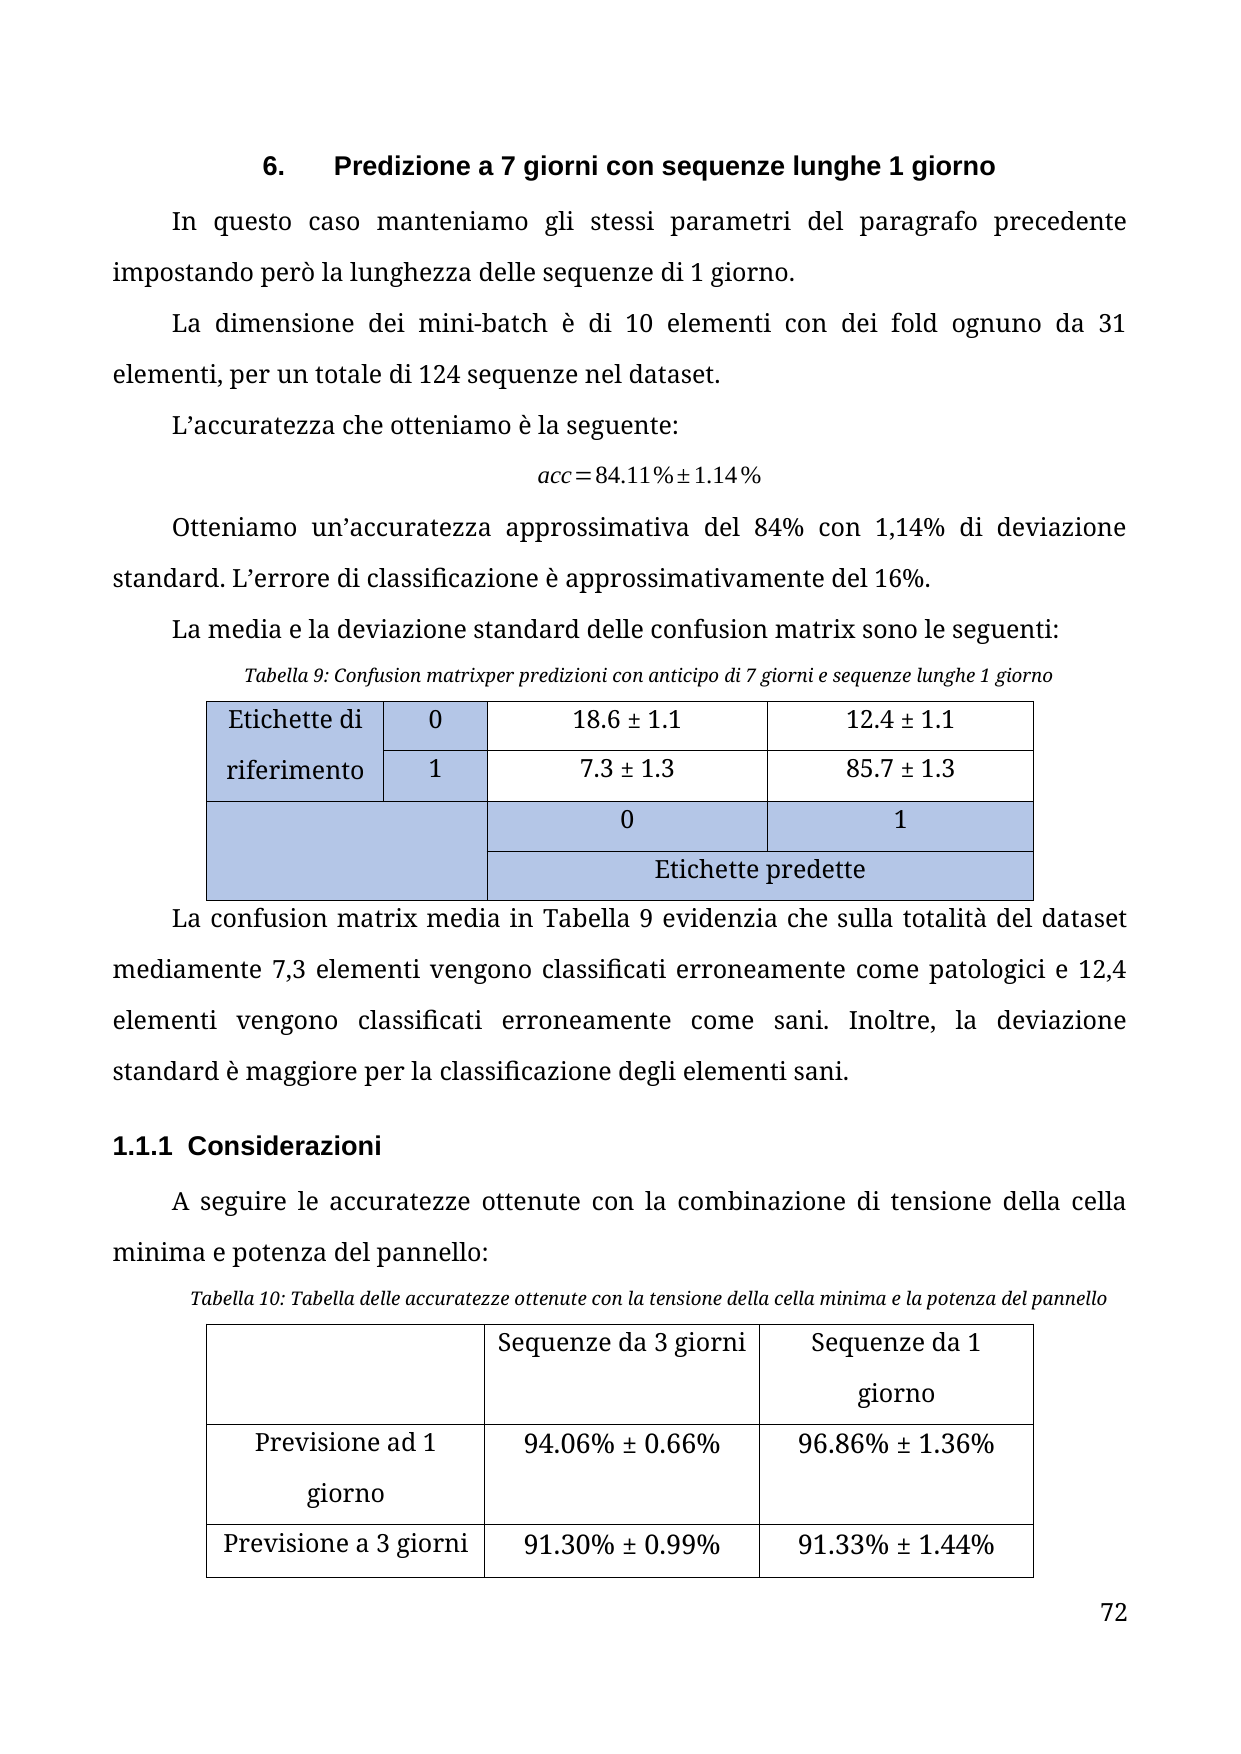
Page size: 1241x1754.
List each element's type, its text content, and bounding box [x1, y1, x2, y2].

table_header [207, 1325, 484, 1424]
text La confusion matrix media in Tabella 9 evidenzia che sulla totalità del dataset mediamente 7,3 elementi vengono classificati erroneamente come patologici e 12,4 elementi vengono classificati erroneamente come sani. Inoltre, la deviazione standard è maggiore per la classificazione degli elementi sani. [112, 901, 1128, 1088]
text La dimensione dei mini-batch è di 10 elementi con dei fold ognuno da 31 elementi, per un totale di 124 sequenze nel dataset. [112, 305, 1128, 390]
table_cell 96.86% ± 1.36% [760, 1425, 1033, 1524]
table_cell 1 [768, 802, 1033, 851]
table_header Sequenze da 1 giorno [760, 1325, 1033, 1424]
table_cell 91.30% ± 0.99% [485, 1525, 759, 1577]
text La media e la deviazione standard delle confusion matrix sono le seguenti: [112, 611, 1128, 646]
table_cell 94.06% ± 0.66% [485, 1425, 759, 1524]
table_cell 85.7 ± 1.3 [768, 751, 1033, 801]
text Tabella 10: Tabella delle accuratezze ottenute con la tensione della cella minima e la potenza del pannello [112, 1285, 1128, 1311]
table_cell 0 [488, 802, 767, 851]
table_header Sequenze da 3 giorni [485, 1325, 759, 1424]
table_cell 91.33% ± 1.44% [760, 1525, 1033, 1577]
text L’accuratezza che otteniamo è la seguente: [112, 407, 1128, 441]
table_cell Etichette predette [488, 852, 1033, 900]
table_header 12.4 ± 1.1 [768, 702, 1033, 750]
table_header 18.6 ± 1.1 [488, 702, 767, 750]
text Otteniamo un’accuratezza approssimativa del 84% con 1,14% di deviazione standard. L’errore di classificazione è approssimativamente del 16%. [112, 509, 1128, 594]
table_cell Previsione ad 1 giorno [207, 1425, 484, 1524]
text A seguire le accuratezze ottenute con la combinazione di tensione della cella minima e potenza del pannello: [112, 1183, 1128, 1268]
table_cell 1 [384, 751, 487, 801]
subtitle Considerazioni [112, 1130, 1128, 1161]
table_cell 7.3 ± 1.3 [488, 751, 767, 801]
table_cell [207, 802, 487, 900]
text Tabella 9: Confusion matrixper predizioni con anticipo di 7 giorni e sequenze lunghe 1 giorno [112, 662, 1128, 688]
table_header Etichette di riferimento [207, 702, 383, 801]
table_cell Previsione a 3 giorni [207, 1525, 484, 1577]
subtitle Predizione a 7 giorni con sequenze lunghe 1 giorno [262, 150, 1128, 181]
text In questo caso manteniamo gli stessi parametri del paragrafo precedente impostando però la lunghezza delle sequenze di 1 giorno. [112, 203, 1128, 288]
table_header 0 [384, 702, 487, 750]
